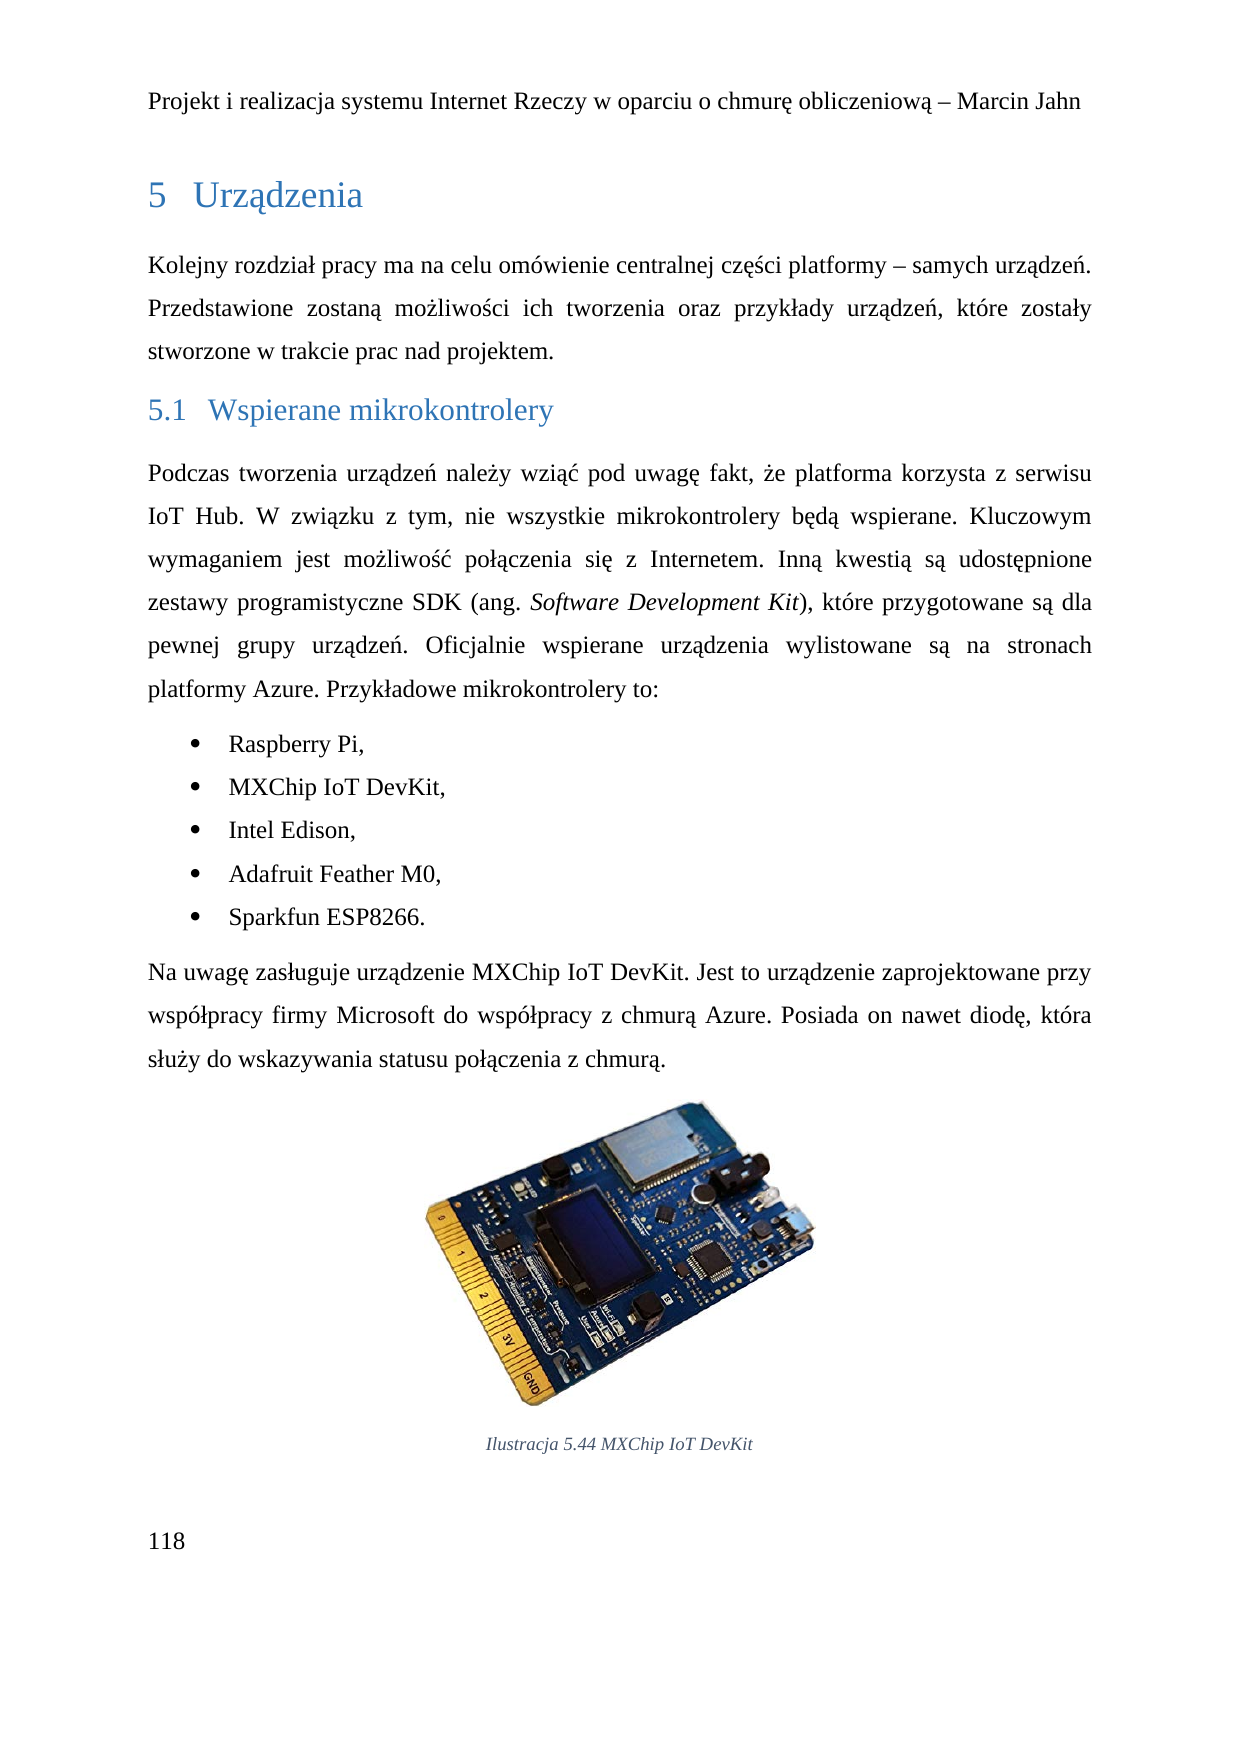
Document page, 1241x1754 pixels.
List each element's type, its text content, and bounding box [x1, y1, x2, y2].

picture [424, 1099, 817, 1407]
text Kolejny rozdział pracy ma na celu omówienie centralnej części platformy – samych urządzeń. Przedstawione zostaną możliwości ich tworzenia oraz przykłady urządzeń, które zostały stworzone w trakcie prac nad projektem. [148, 250, 1093, 365]
subtitle Urządzenia [148, 173, 1093, 216]
list Intel Edison, [191, 816, 1093, 844]
text Na uwagę zasługuje urządzenie MXChip IoT DevKit. Jest to urządzenie zaprojektowane przy współpracy firmy Microsoft do współpracy z chmurą Azure. Posiada on nawet diodę, która służy do wskazywania statusu połączenia z chmurą. [148, 957, 1093, 1072]
text Podczas tworzenia urządzeń należy wziąć pod uwagę fakt, że platforma korzysta z serwisu IoT Hub. W związku z tym, nie wszystkie mikrokontrolery będą wspierane. Kluczowym wymaganiem jest możliwość połączenia się z Internetem. Inną kwestią są udostępnione zestawy programistyczne SDK (ang. Software Development Kit), które przygotowane są dla pewnej grupy urządzeń. Oficjalnie wspierane urządzenia wylistowane są na stronach platformy Azure. Przykładowe mikrokontrolery to: [148, 458, 1093, 702]
list MXChip IoT DevKit, [191, 772, 1093, 801]
list Raspberry Pi, [191, 729, 1093, 758]
subtitle Wspierane mikrokontrolery [148, 392, 1093, 428]
list Adafruit Feather M0, [191, 859, 1093, 887]
list Sparkfun ESP8266. [191, 902, 1093, 931]
